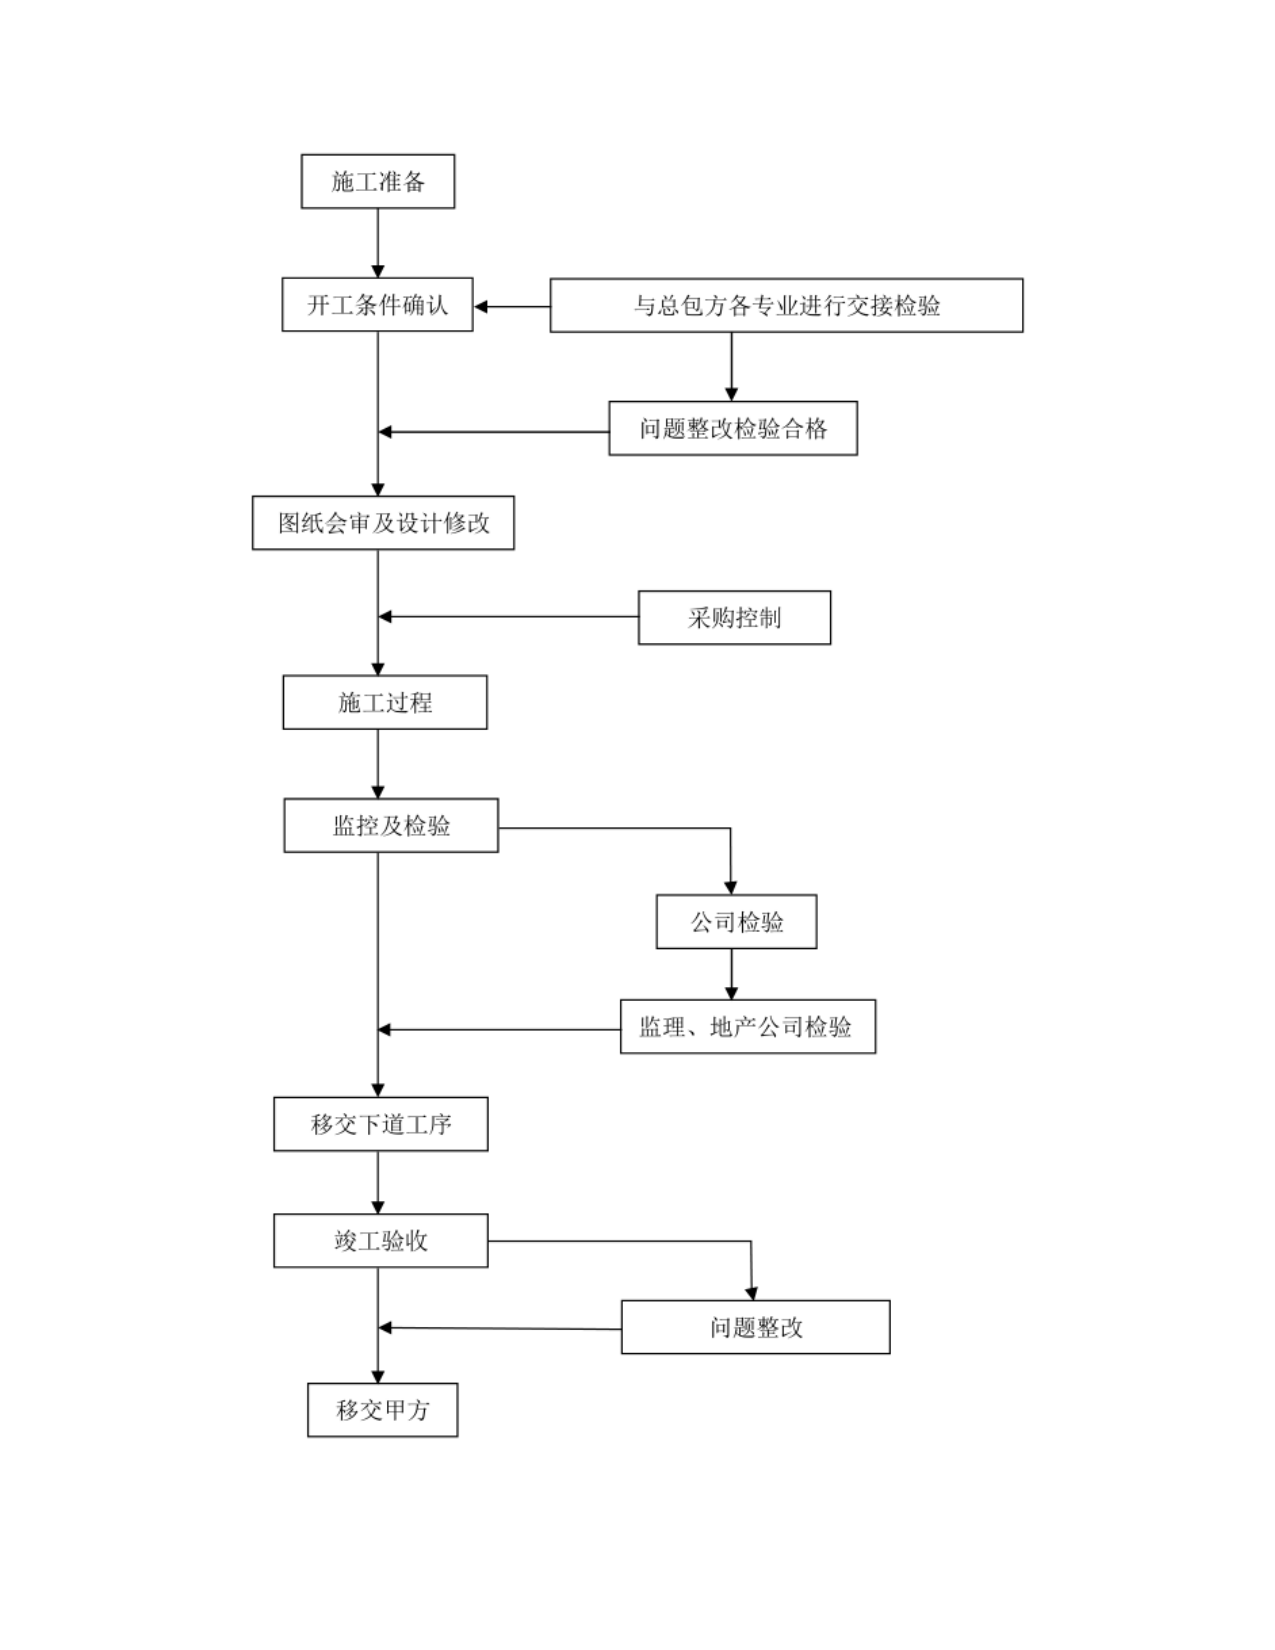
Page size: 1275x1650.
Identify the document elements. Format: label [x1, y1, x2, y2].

picture [168, 150, 1044, 1456]
